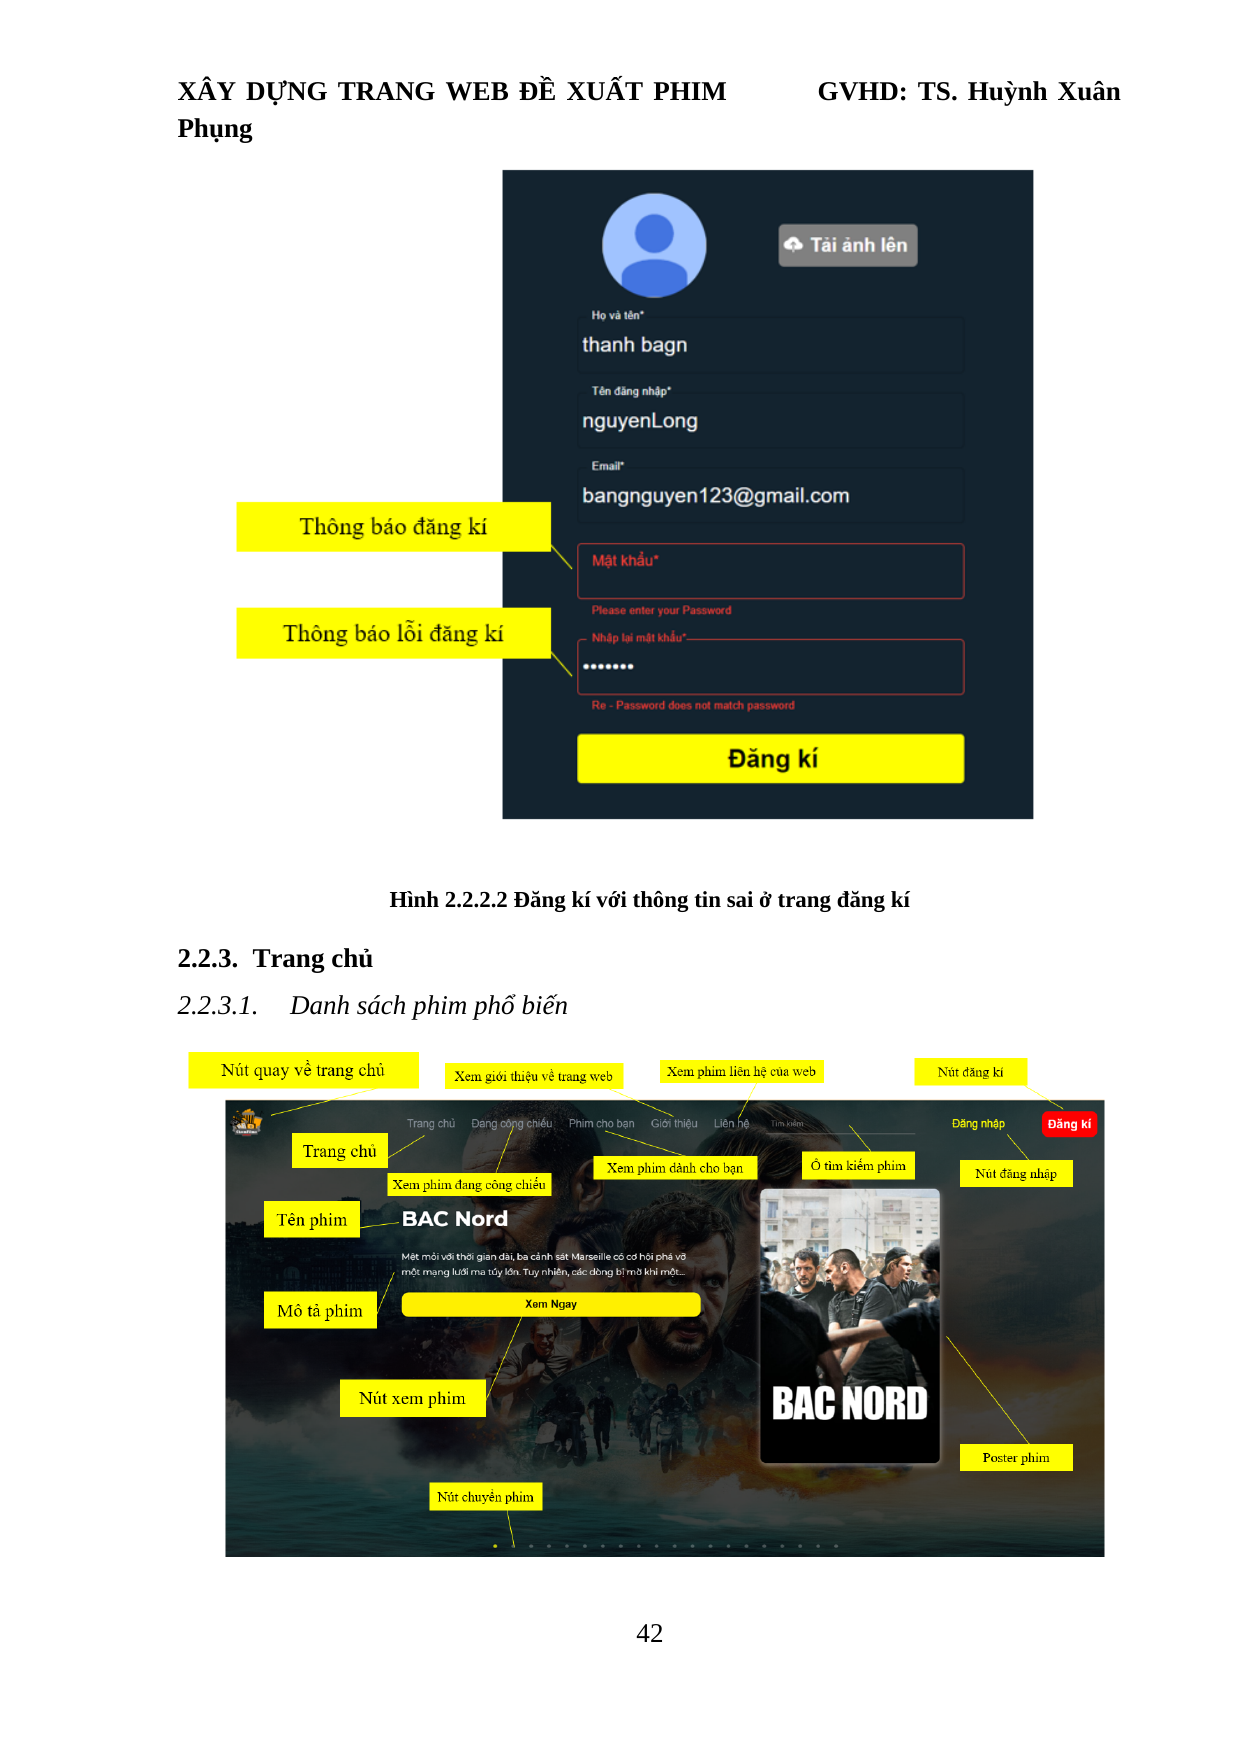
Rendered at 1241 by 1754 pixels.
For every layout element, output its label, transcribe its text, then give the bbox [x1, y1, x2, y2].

list Danh sách phim phổ biến [177, 989, 1122, 1020]
picture [177, 149, 1118, 854]
list Trang chủ [177, 942, 1122, 973]
text Hình 2.2.2.2 Đăng kí với thông tin sai ở trang đăng kí [177, 886, 1122, 912]
picture [177, 1052, 1118, 1564]
